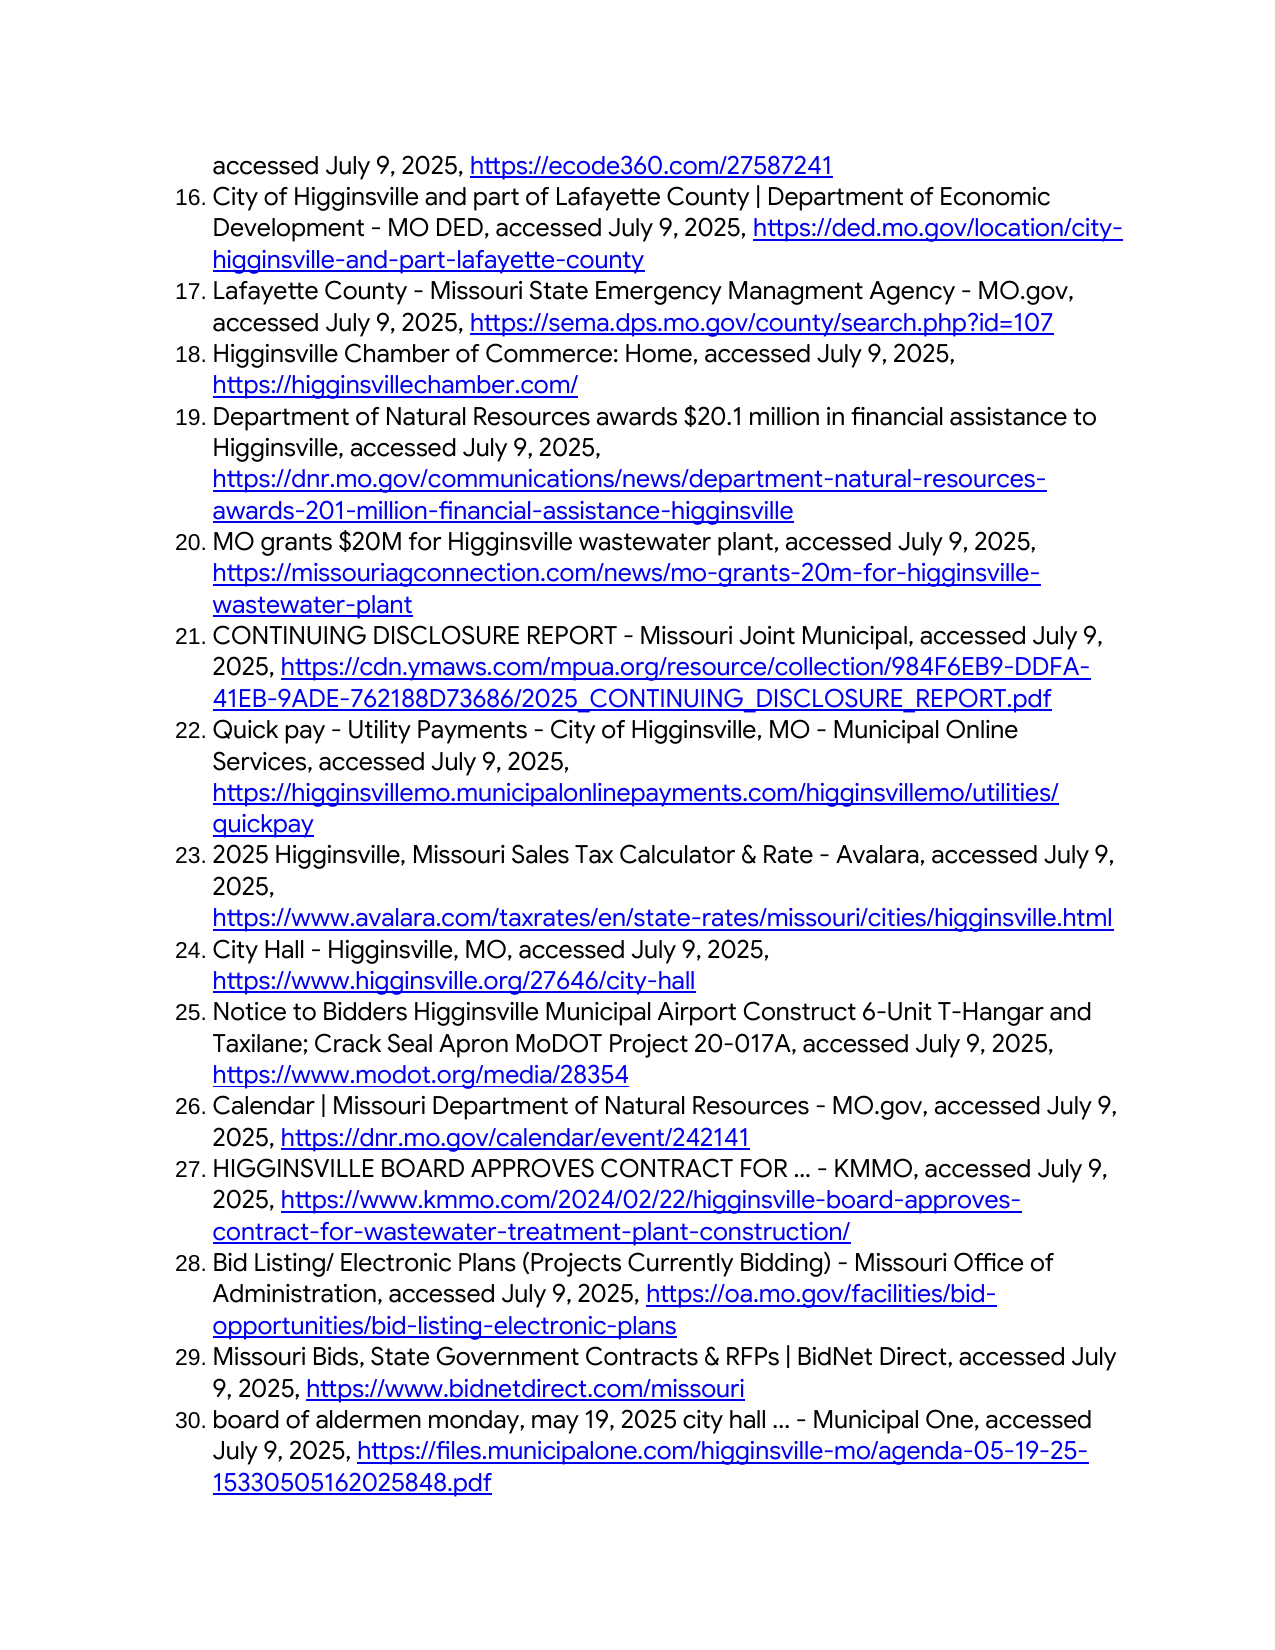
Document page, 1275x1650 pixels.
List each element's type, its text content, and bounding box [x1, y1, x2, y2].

list Lafayette County - Missouri State Emergency Managment Agency - MO.gov, accessed July 9, 2025, https://sema.dps.mo.gov/county/search.php?id=107 [175, 275, 1125, 338]
list board of aldermen monday, may 19, 2025 city hall ... - Municipal One, accessed July 9, 2025, https://files.municipalone.com/higginsville-mo/agenda-05-19-25-15330505162025848.pdf [175, 1404, 1125, 1498]
list HIGGINSVILLE BOARD APPROVES CONTRACT FOR ... - KMMO, accessed July 9, 2025, https://www.kmmo.com/2024/02/22/higginsville-board-approves-contract-for-wastewater-treatment-plant-construction/ [175, 1153, 1125, 1247]
list City Hall - Higginsville, MO, accessed July 9, 2025, https://www.higginsville.org/27646/city-hall [175, 934, 1125, 997]
list City of Higginsville and part of Lafayette County | Department of Economic Development - MO DED, accessed July 9, 2025, https://ded.mo.gov/location/city-higginsville-and-part-lafayette-county [175, 181, 1125, 275]
list Notice to Bidders Higginsville Municipal Airport Construct 6-Unit T-Hangar and Taxilane; Crack Seal Apron MoDOT Project 20-017A, accessed July 9, 2025, https://www.modot.org/media/28354 [175, 997, 1125, 1091]
list Bid Listing/ Electronic Plans (Projects Currently Bidding) - Missouri Office of Administration, accessed July 9, 2025, https://oa.mo.gov/facilities/bid-opportunities/bid-listing-electronic-plans [175, 1247, 1125, 1341]
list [175, 150, 1125, 181]
list CONTINUING DISCLOSURE REPORT - Missouri Joint Municipal, accessed July 9, 2025, https://cdn.ymaws.com/mpua.org/resource/collection/984F6EB9-DDFA-41EB-9ADE-762188D73686/2025_CONTINUING_DISCLOSURE_REPORT.pdf [175, 620, 1125, 714]
list Missouri Bids, State Government Contracts & RFPs | BidNet Direct, accessed July 9, 2025, https://www.bidnetdirect.com/missouri [175, 1341, 1125, 1404]
list 2025 Higginsville, Missouri Sales Tax Calculator & Rate - Avalara, accessed July 9, 2025, https://www.avalara.com/taxrates/en/state-rates/missouri/cities/higginsville.html [175, 840, 1125, 934]
list Higginsville Chamber of Commerce: Home, accessed July 9, 2025, https://higginsvillechamber.com/ [175, 338, 1125, 401]
list Quick pay - Utility Payments - City of Higginsville, MO - Municipal Online Services, accessed July 9, 2025, https://higginsvillemo.municipalonlinepayments.com/higginsvillemo/utilities/quickpay [175, 714, 1125, 840]
list Department of Natural Resources awards $20.1 million in financial assistance to Higginsville, accessed July 9, 2025, https://dnr.mo.gov/communications/news/department-natural-resources-awards-201-million-financial-assistance-higginsville [175, 401, 1125, 526]
list MO grants $20M for Higginsville wastewater plant, accessed July 9, 2025, https://missouriagconnection.com/news/mo-grants-20m-for-higginsville-wastewater-plant [175, 526, 1125, 620]
list Calendar | Missouri Department of Natural Resources - MO.gov, accessed July 9, 2025, https://dnr.mo.gov/calendar/event/242141 [175, 1091, 1125, 1153]
